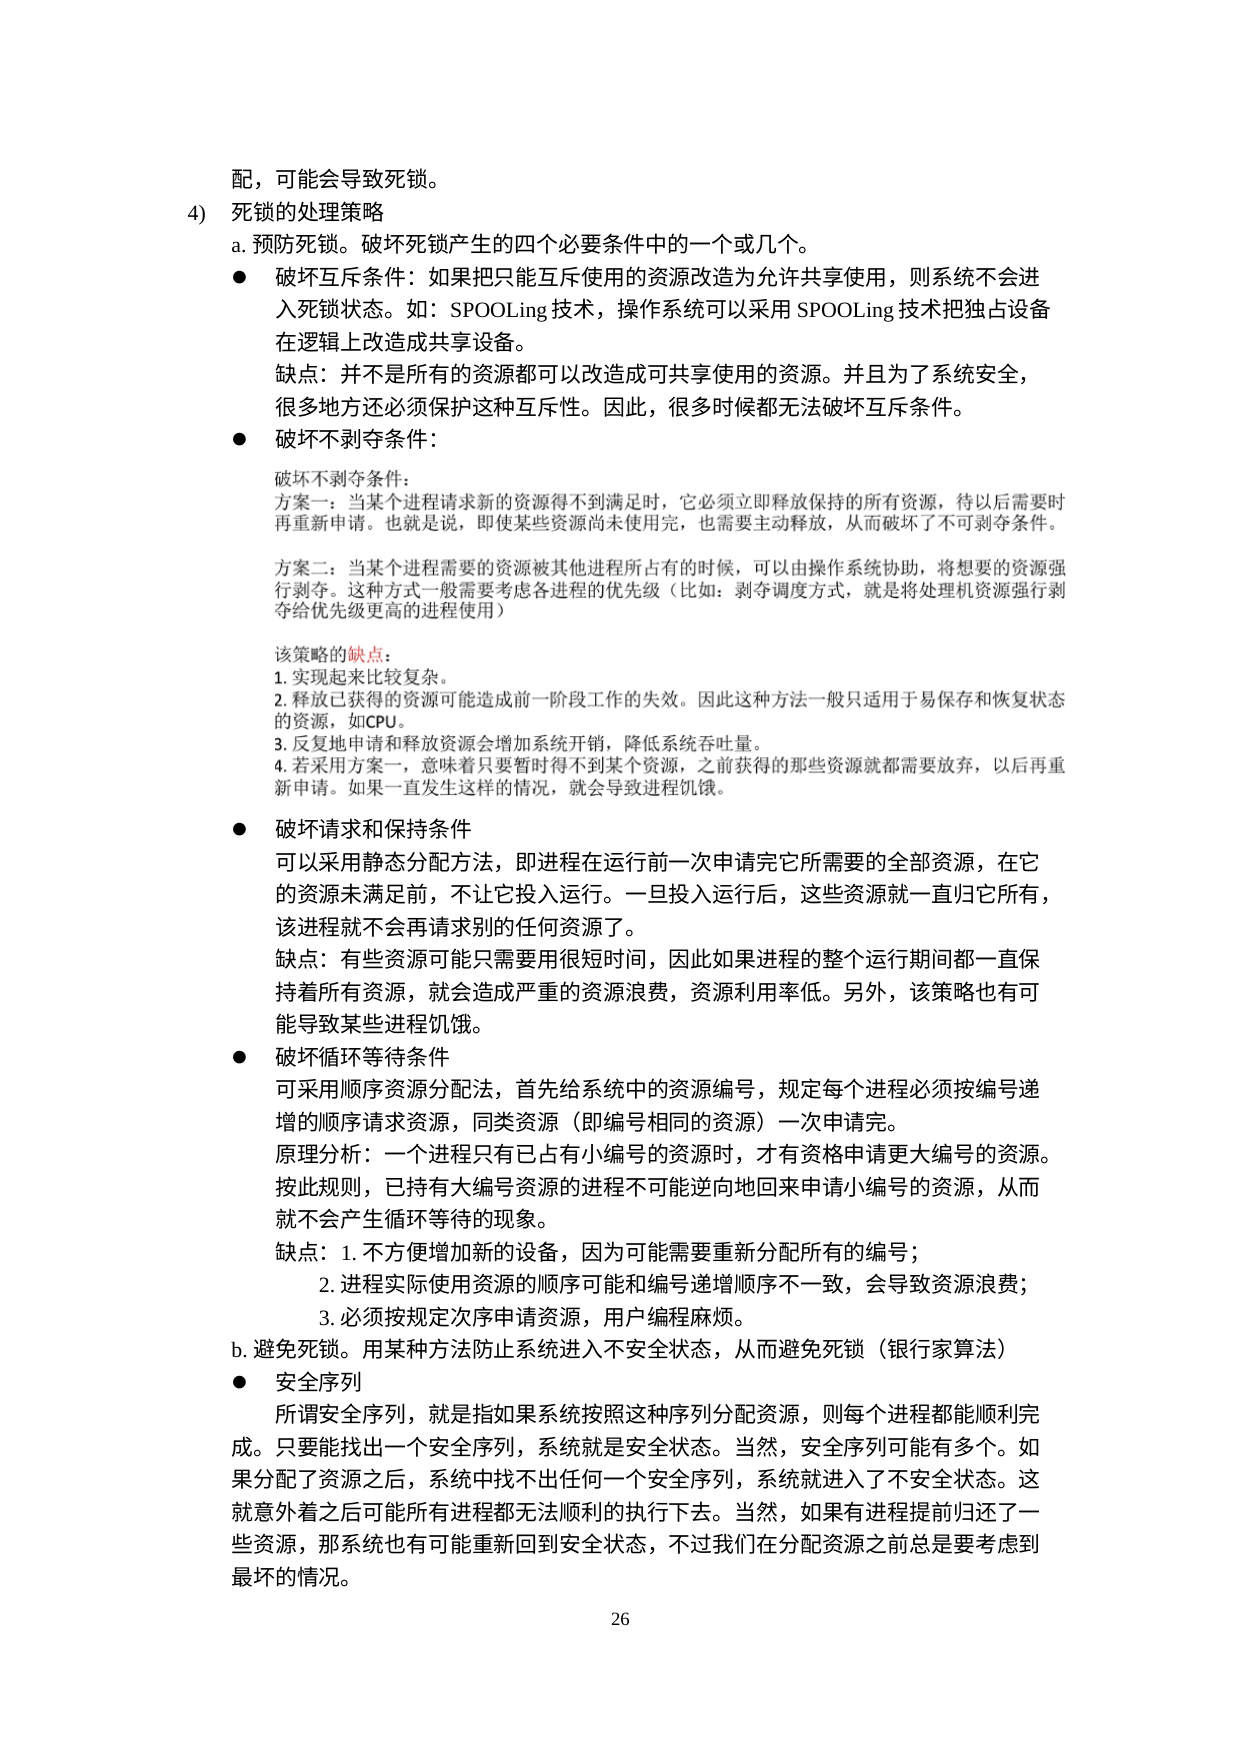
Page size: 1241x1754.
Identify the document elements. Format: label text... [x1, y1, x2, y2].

list 安全序列 [231, 1364, 1053, 1397]
list 死锁的处理策略 [187, 194, 1053, 227]
list 可采用顺序资源分配法，首先给系统中的资源编号，规定每个进程必须按编号递增的顺序请求资源，同类资源（即编号相同的资源）一次申请完。 [275, 1072, 1053, 1137]
list 破坏请求和保持条件 [231, 812, 1053, 844]
list 可以采用静态分配方法，即进程在运行前一次申请完它所需要的全部资源，在它的资源未满足前，不让它投入运行。一旦投入运行后，这些资源就一直归它所有，该进程就不会再请求别的任何资源了。 [275, 844, 1053, 942]
picture [275, 467, 1071, 800]
list b. 避免死锁。用某种方法防止系统进入不安全状态，从而避免死锁（银行家算法） [231, 1332, 1053, 1364]
list 缺点：有些资源可能只需要用很短时间，因此如果进程的整个运行期间都一直保持着所有资源，就会造成严重的资源浪费，资源利用率低。另外，该策略也有可能导致某些进程饥饿。 [275, 942, 1053, 1039]
list 3. 必须按规定次序申请资源，用户编程麻烦。 [275, 1299, 1053, 1332]
text 所谓安全序列，就是指如果系统按照这种序列分配资源，则每个进程都能顺利完成。只要能找出一个安全序列，系统就是安全状态。当然，安全序列可能有多个。如果分配了资源之后，系统中找不出任何一个安全序列，系统就进入了不安全状态。这就意外着之后可能所有进程都无法顺利的执行下去。当然，如果有进程提前归还了一些资源，那系统也有可能重新回到安全状态，不过我们在分配资源之前总是要考虑到最坏的情况。 [231, 1397, 1053, 1592]
list 破坏循环等待条件 [231, 1039, 1053, 1072]
list 破坏不剥夺条件： [231, 422, 1053, 454]
list a. 预防死锁。破坏死锁产生的四个必要条件中的一个或几个。 [231, 227, 1053, 259]
list 原理分析：一个进程只有已占有小编号的资源时，才有资格申请更大编号的资源。按此规则，已持有大编号资源的进程不可能逆向地回来申请小编号的资源，从而就不会产生循环等待的现象。 [275, 1137, 1053, 1234]
list 缺点：1. 不方便增加新的设备，因为可能需要重新分配所有的编号； [275, 1234, 1053, 1267]
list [231, 162, 1053, 194]
list 破坏互斥条件：如果把只能互斥使用的资源改造为允许共享使用，则系统不会进入死锁状态。如：SPOOLing技术，操作系统可以采用SPOOLing技术把独占设备在逻辑上改造成共享设备。 [231, 259, 1053, 357]
list 缺点：并不是所有的资源都可以改造成可共享使用的资源。并且为了系统安全，很多地方还必须保护这种互斥性。因此，很多时候都无法破坏互斥条件。 [275, 357, 1053, 422]
list 2. 进程实际使用资源的顺序可能和编号递增顺序不一致，会导致资源浪费； [275, 1267, 1053, 1299]
